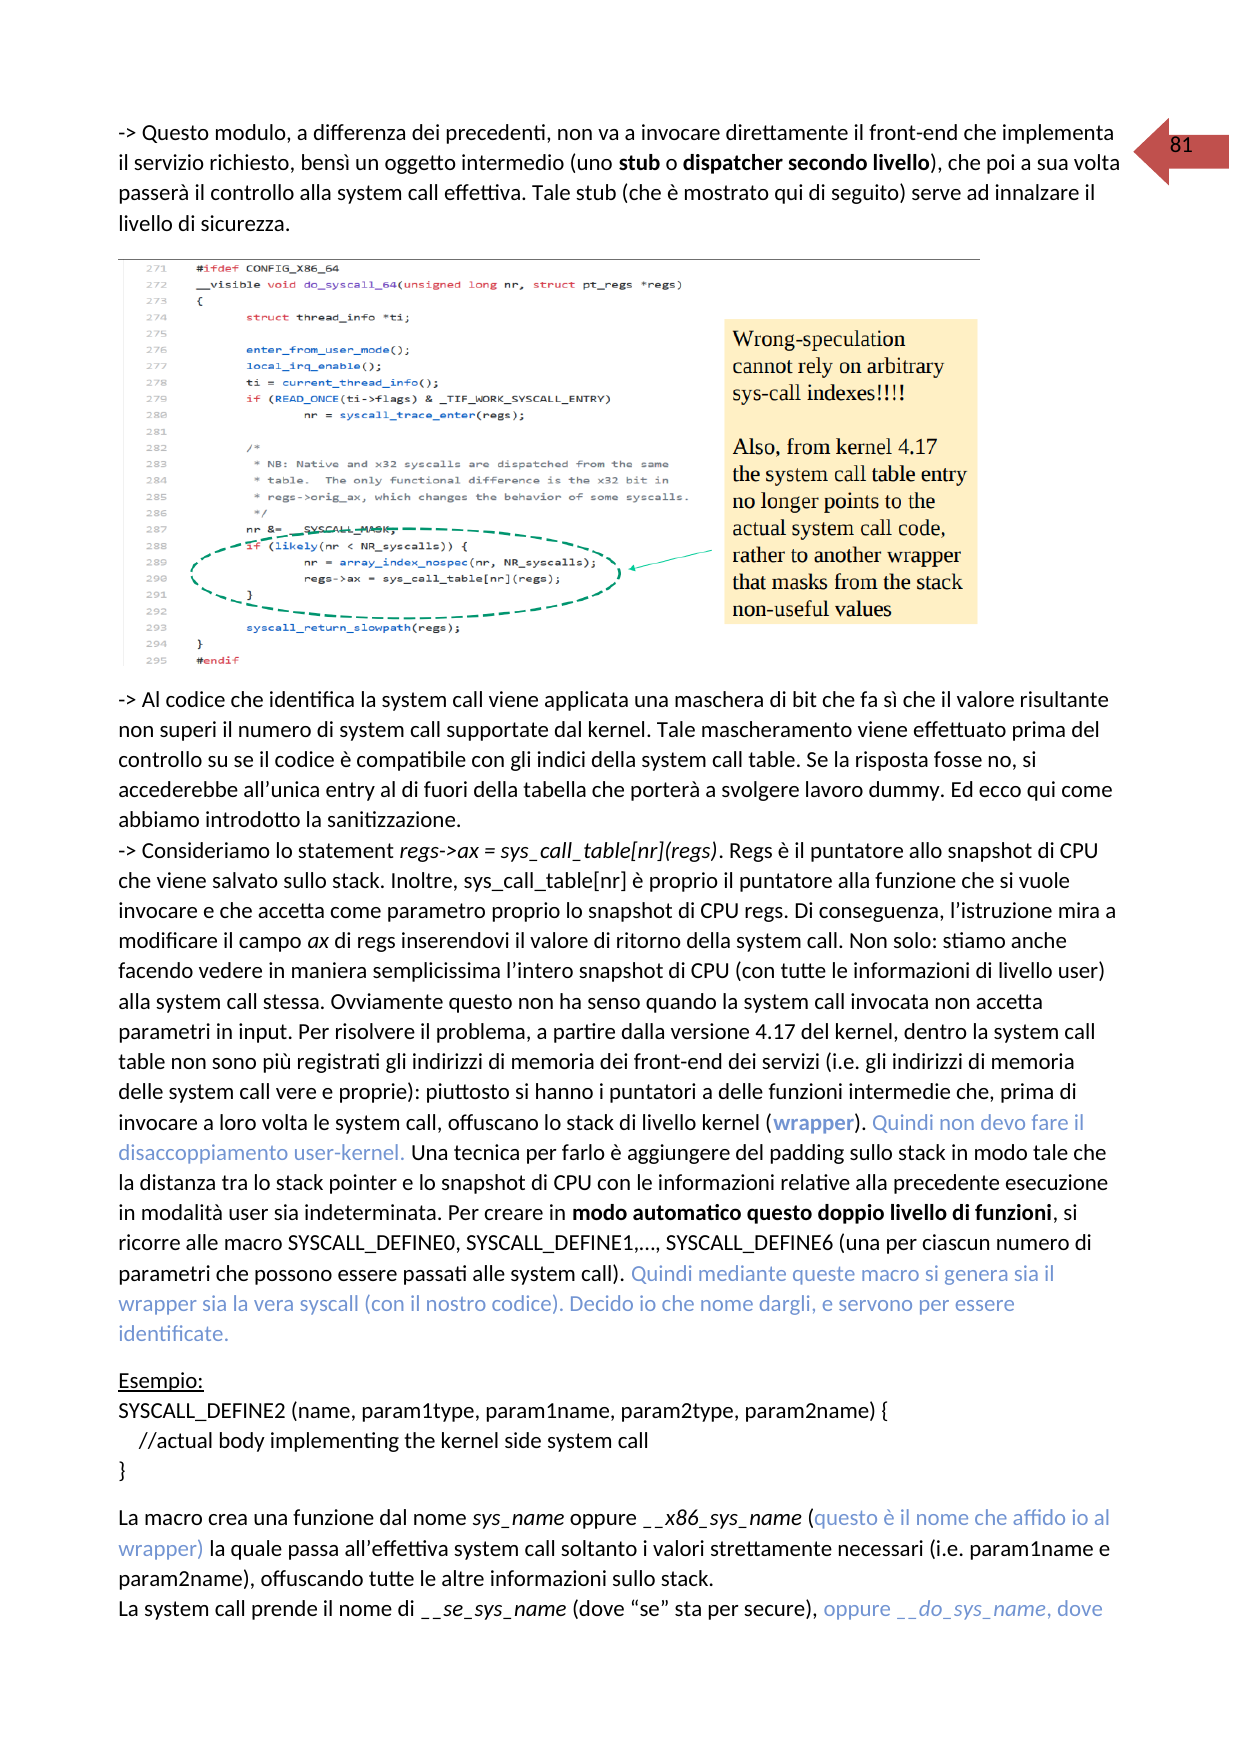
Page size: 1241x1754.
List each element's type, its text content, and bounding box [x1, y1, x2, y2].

text Esempio: SYSCALL_DEFINE2 (name, param1type, param1name, param2type, param2name) { //actual body implementing the kernel side system call } [118, 1366, 1122, 1484]
text -> Al codice che identifica la system call viene applicata una maschera di bit che fa sì che il valore risultante non superi il numero di system call supportate dal kernel. Tale mascheramento viene effettuato prima del controllo su se il codice è compatibile con gli indici della system call table. Se la risposta fosse no, si accederebbe all’unica entry al di fuori della tabella che porterà a svolgere lavoro dummy. Ed ecco qui come abbiamo introdotto la sanitizzazione. -> Consideriamo lo statement regs->ax = sys_call_table[nr](regs). Regs è il puntatore allo snapshot di CPU che viene salvato sullo stack. Inoltre, sys_call_table[nr] è proprio il puntatore alla funzione che si vuole invocare e che accetta come parametro proprio lo snapshot di CPU regs. Di conseguenza, l’istruzione mira a modificare il campo ax di regs inserendovi il valore di ritorno della system call. Non solo: stiamo anche facendo vedere in maniera semplicissima l’intero snapshot di CPU (con tutte le informazioni di livello user) alla system call stessa. Ovviamente questo non ha senso quando la system call invocata non accetta parametri in input. Per risolvere il problema, a partire dalla versione 4.17 del kernel, dentro la system call table non sono più registrati gli indirizzi di memoria dei front-end dei servizi (i.e. gli indirizzi di memoria delle system call vere e proprie): piuttosto si hanno i puntatori a delle funzioni intermedie che, prima di invocare a loro volta le system call, offuscano lo stack di livello kernel (wrapper). Quindi non devo fare il disaccoppiamento user-kernel. Una tecnica per farlo è aggiungere del padding sullo stack in modo tale che la distanza tra lo stack pointer e lo snapshot di CPU con le informazioni relative alla precedente esecuzione in modalità user sia indeterminata. Per creare in modo automatico questo doppio livello di funzioni, si ricorre alle macro SYSCALL_DEFINE0, SYSCALL_DEFINE1,…, SYSCALL_DEFINE6 (una per ciascun numero di parametri che possono essere passati alle system call). Quindi mediante queste macro si genera sia il wrapper sia la vera syscall (con il nostro codice). Decido io che nome dargli, e servono per essere identificate. [118, 685, 1122, 1347]
text -> Questo modulo, a differenza dei precedenti, non va a invocare direttamente il front-end che implementa il servizio richiesto, bensì un oggetto intermedio (uno stub o dispatcher secondo livello), che poi a sua volta passerà il controllo alla system call effettiva. Tale stub (che è mostrato qui di seguito) serve ad innalzare il livello di sicurezza. [118, 118, 1122, 237]
picture [118, 255, 980, 666]
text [118, 1503, 1122, 1622]
